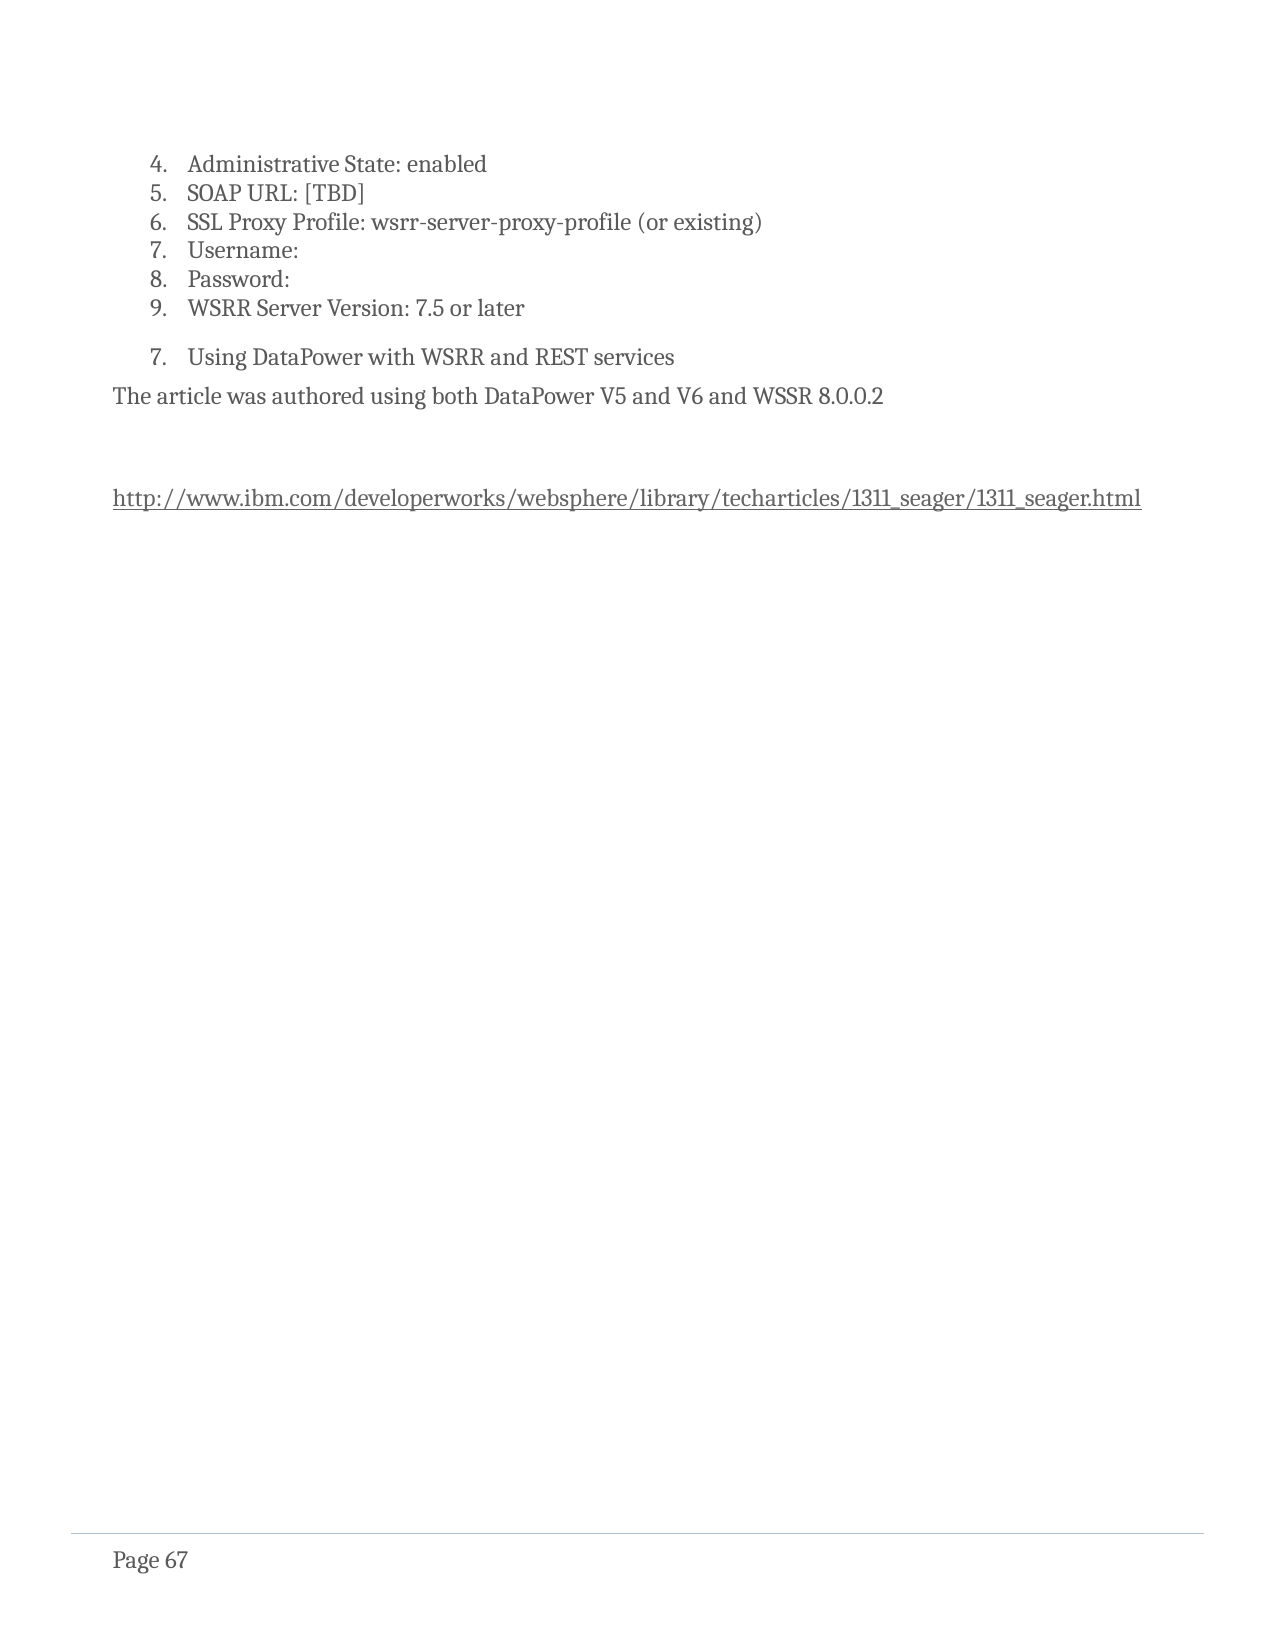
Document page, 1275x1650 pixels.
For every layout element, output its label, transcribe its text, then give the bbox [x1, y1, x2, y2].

list SOAP URL: [TBD] [150, 179, 1162, 207]
list Password: [150, 265, 1162, 294]
subtitle Using DataPower with WSRR and REST services [150, 343, 1162, 372]
text http://www.ibm.com/developerworks/websphere/library/techarticles/1311_seager/1311_seager.html [112, 484, 1162, 513]
text The article was authored using both DataPower V5 and V6 and WSSR 8.0.0.2 [112, 382, 1162, 411]
list WSRR Server Version: 7.5 or later [150, 294, 1162, 322]
list SSL Proxy Profile: wsrr-server-proxy-profile (or existing) [150, 207, 1162, 236]
list Username: [150, 236, 1162, 265]
list Administrative State: enabled [150, 150, 1162, 179]
